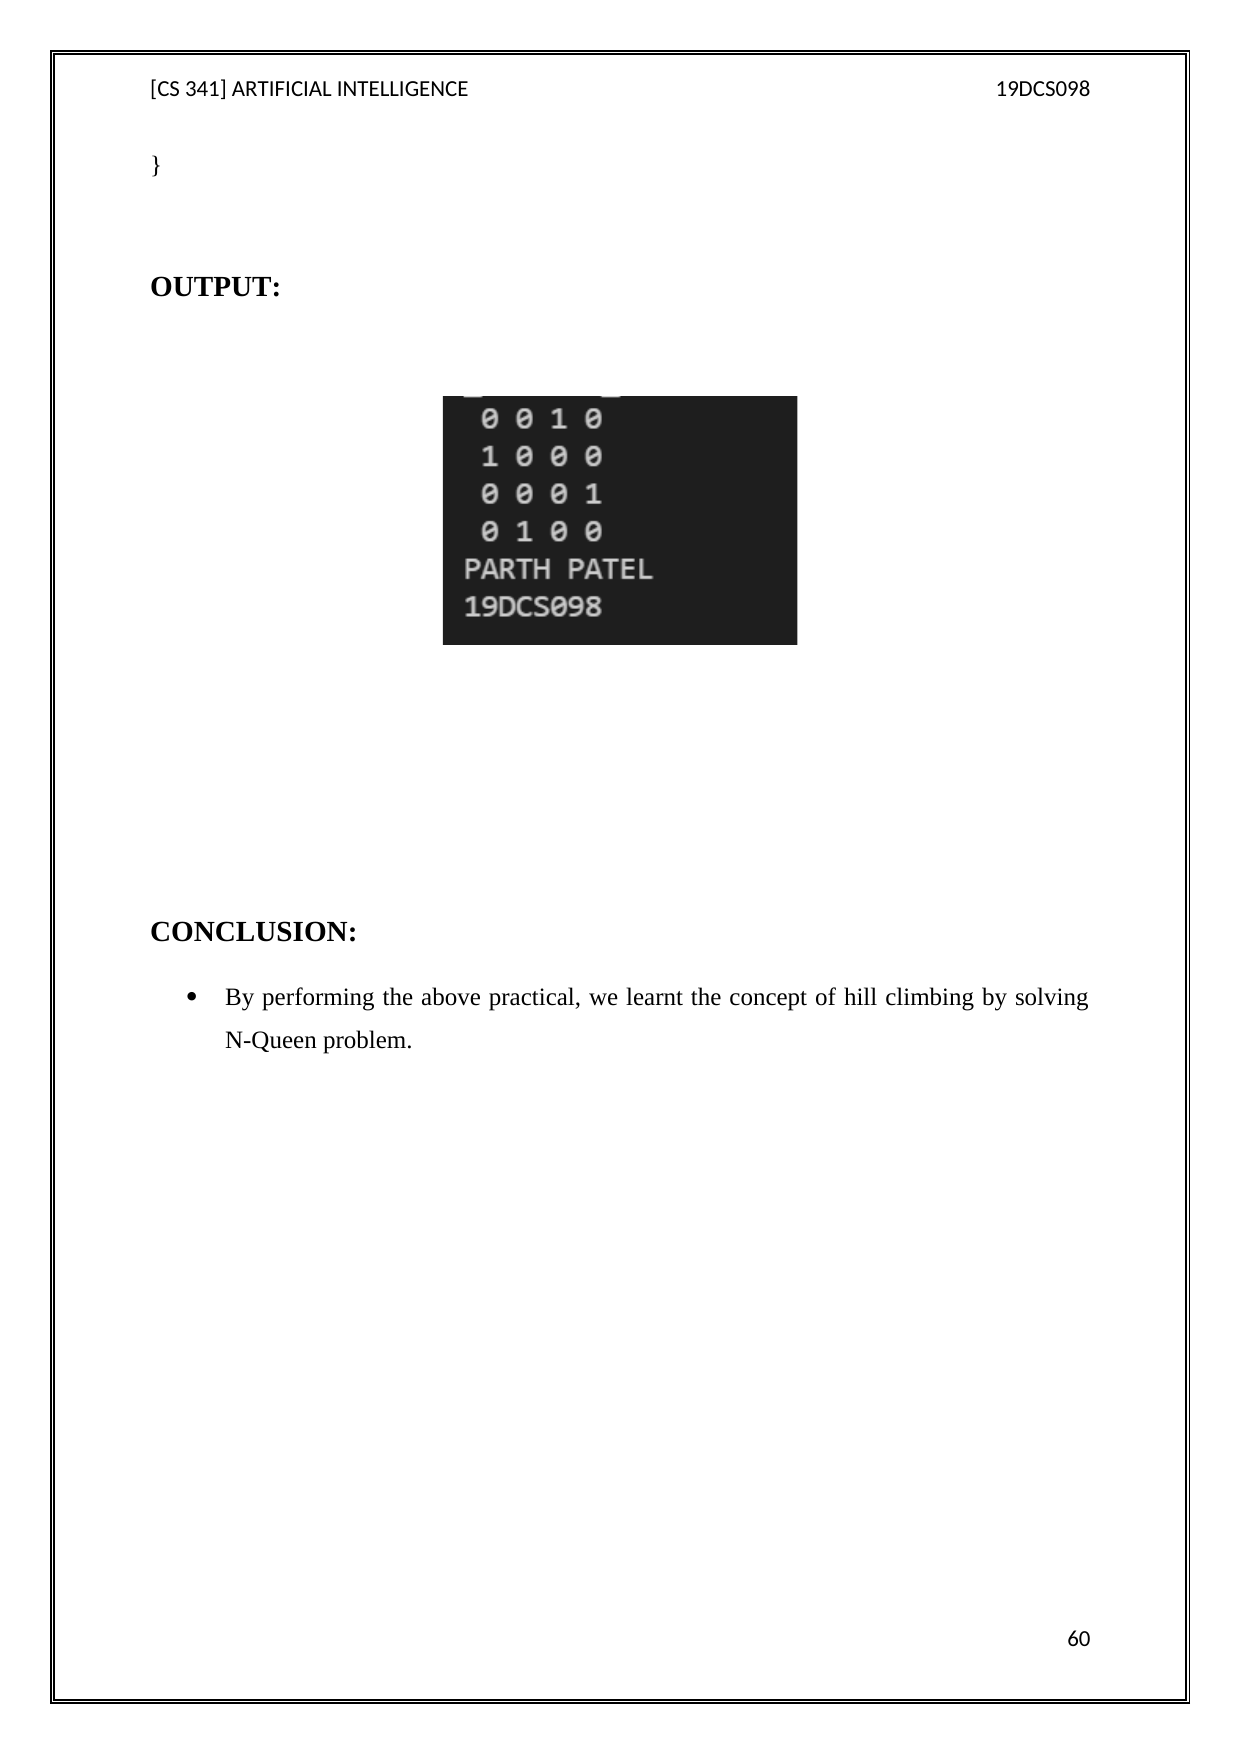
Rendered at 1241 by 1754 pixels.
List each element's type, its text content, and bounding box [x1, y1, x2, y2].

text CONCLUSION: [150, 914, 1090, 948]
text } [150, 150, 1090, 179]
list By performing the above practical, we learnt the concept of hill climbing by solving N-Queen problem. [187, 982, 1090, 1053]
text OUTPUT: [150, 269, 1090, 303]
picture [442, 396, 798, 645]
